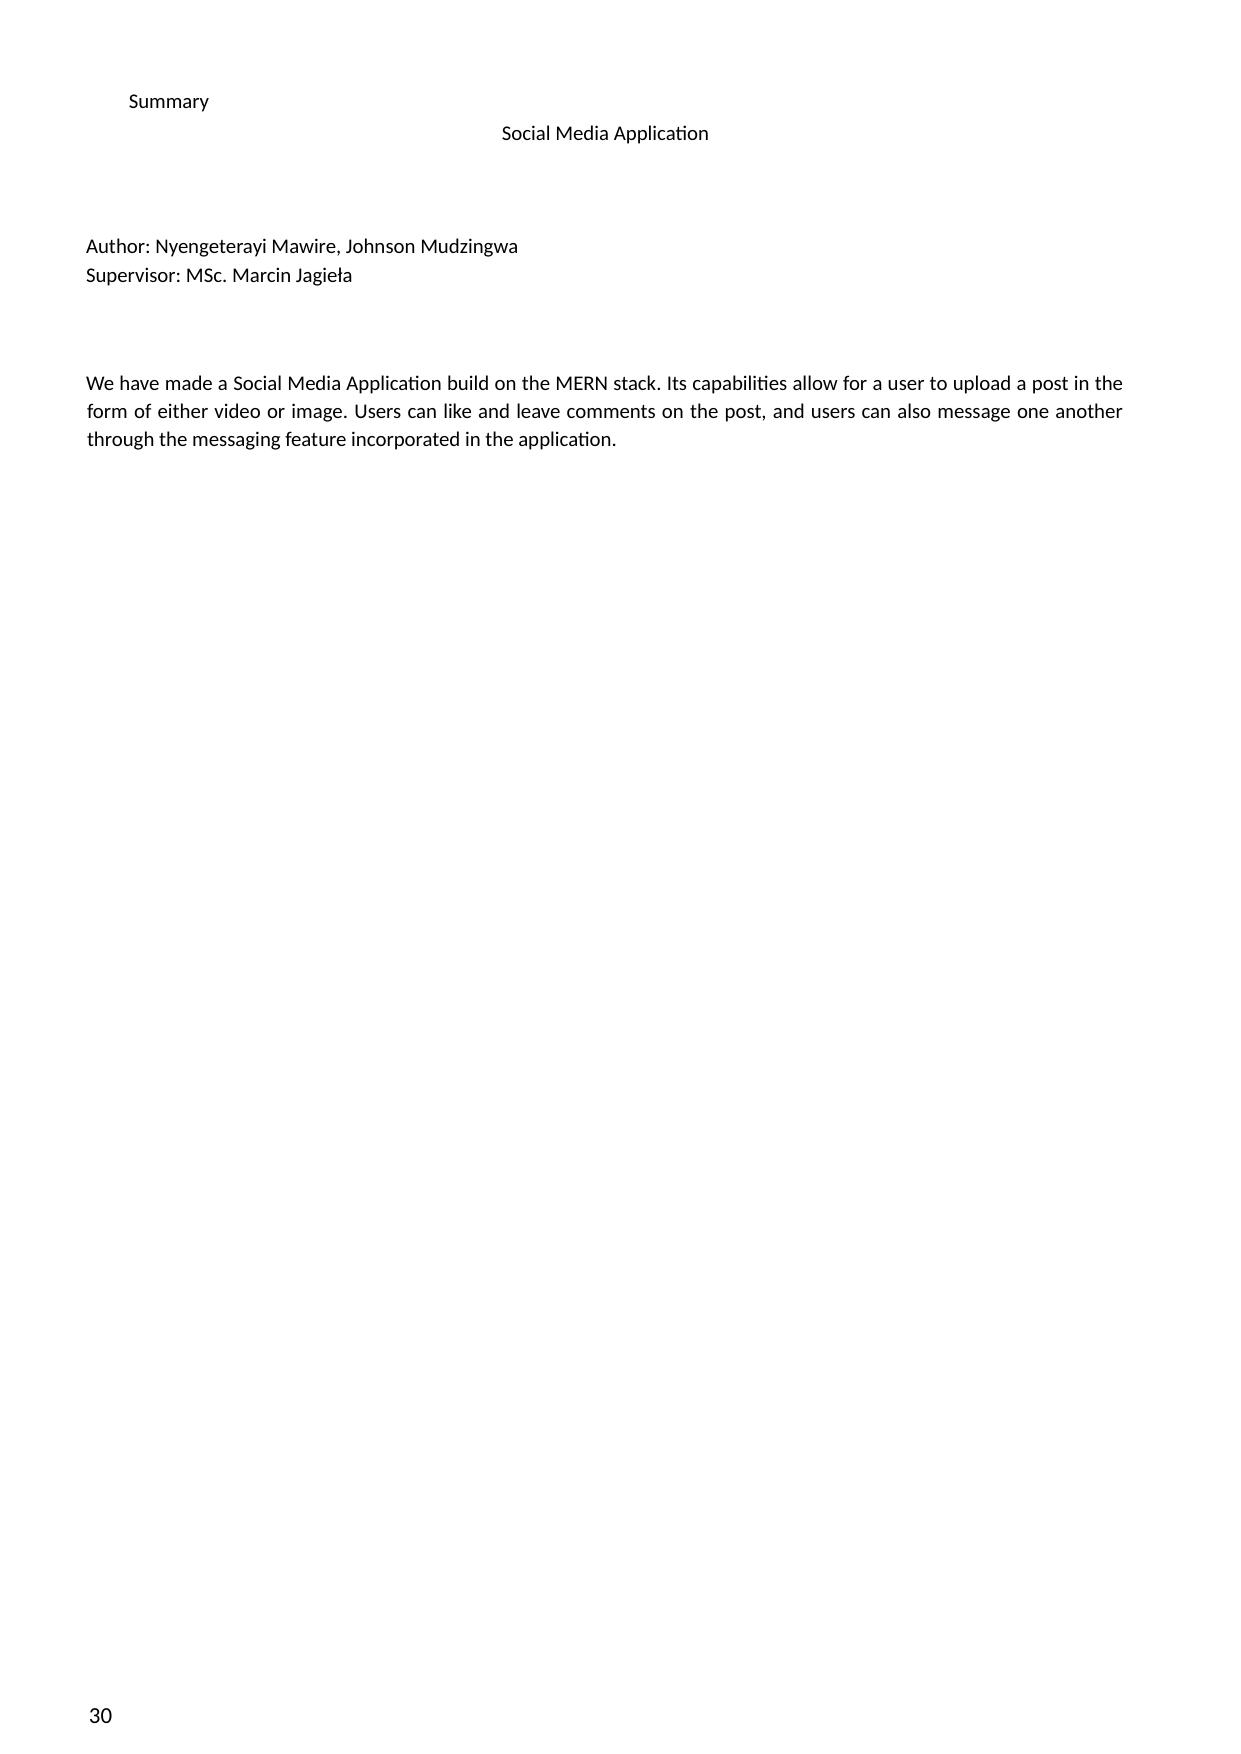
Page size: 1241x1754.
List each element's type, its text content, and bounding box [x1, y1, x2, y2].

text Supervisor: MSc. Marcin Jagieła [86, 262, 1126, 288]
text Author: Nyengeterayi Mawire, Johnson Mudzingwa [86, 233, 1126, 259]
text Summary [117, 88, 646, 114]
text Social Media Application [49, 121, 1162, 146]
text We have made a Social Media Application build on the MERN stack. Its capabilities allow for a user to upload a post in the form of either video or image. Users can like and leave comments on the post, and users can also message one another through the messaging feature incorporated in the application. [86, 370, 1126, 452]
